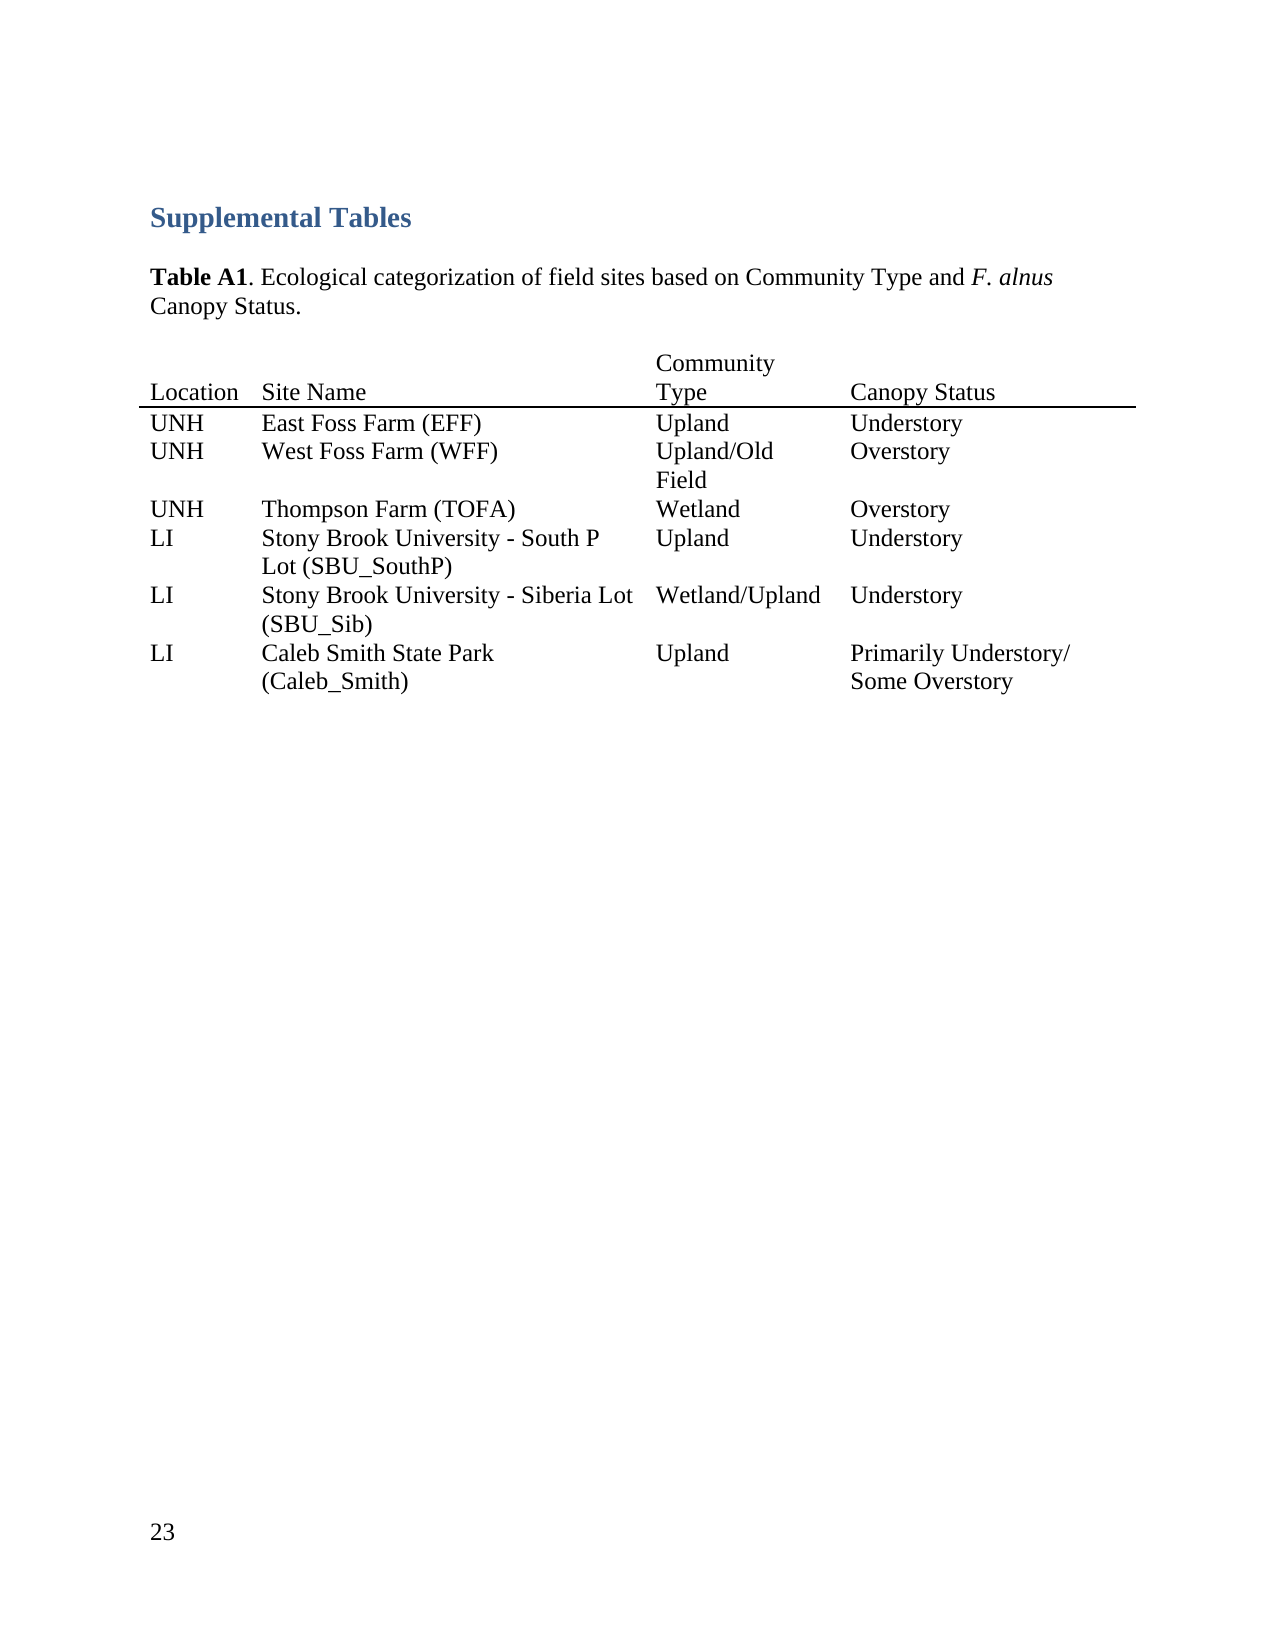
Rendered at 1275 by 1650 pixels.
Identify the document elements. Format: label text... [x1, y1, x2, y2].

table_cell West Foss Farm (WFF) [250, 436, 644, 494]
table_header Canopy Status [839, 349, 1136, 406]
table_header Site Name [250, 349, 644, 406]
table_cell Upland [644, 523, 839, 580]
table_cell UNH [139, 408, 250, 436]
table_cell UNH [139, 436, 250, 494]
table_cell Understory [839, 523, 1136, 580]
table_cell Wetland/Upland [644, 580, 839, 638]
table_cell LI [139, 638, 250, 695]
table_cell Caleb Smith State Park (Caleb_Smith) [250, 638, 644, 695]
table_cell LI [139, 580, 250, 638]
table_cell Thompson Farm (TOFA) [250, 494, 644, 523]
table_cell Stony Brook University - Siberia Lot (SBU_Sib) [250, 580, 644, 638]
table_cell Upland/Old Field [644, 436, 839, 494]
table_cell Understory [839, 580, 1136, 638]
table_cell Stony Brook University - South P Lot (SBU_SouthP) [250, 523, 644, 580]
table_cell LI [139, 523, 250, 580]
text Table A1. Ecological categorization of field sites based on Community Type and F. alnus Canopy Status. [150, 262, 1125, 320]
table_cell Overstory [839, 494, 1136, 523]
table_cell UNH [139, 494, 250, 523]
table_cell East Foss Farm (EFF) [250, 408, 644, 436]
table_cell Primarily Understory/ Some Overstory [839, 638, 1136, 695]
table_cell Overstory [839, 436, 1136, 494]
table_cell Wetland [644, 494, 839, 523]
subtitle Supplemental Tables [150, 200, 1125, 233]
table_cell Upland [644, 638, 839, 695]
table_header Community Type [644, 349, 839, 406]
table_header Location [139, 349, 250, 406]
table_cell Upland [644, 408, 839, 436]
table_cell Understory [839, 408, 1136, 436]
